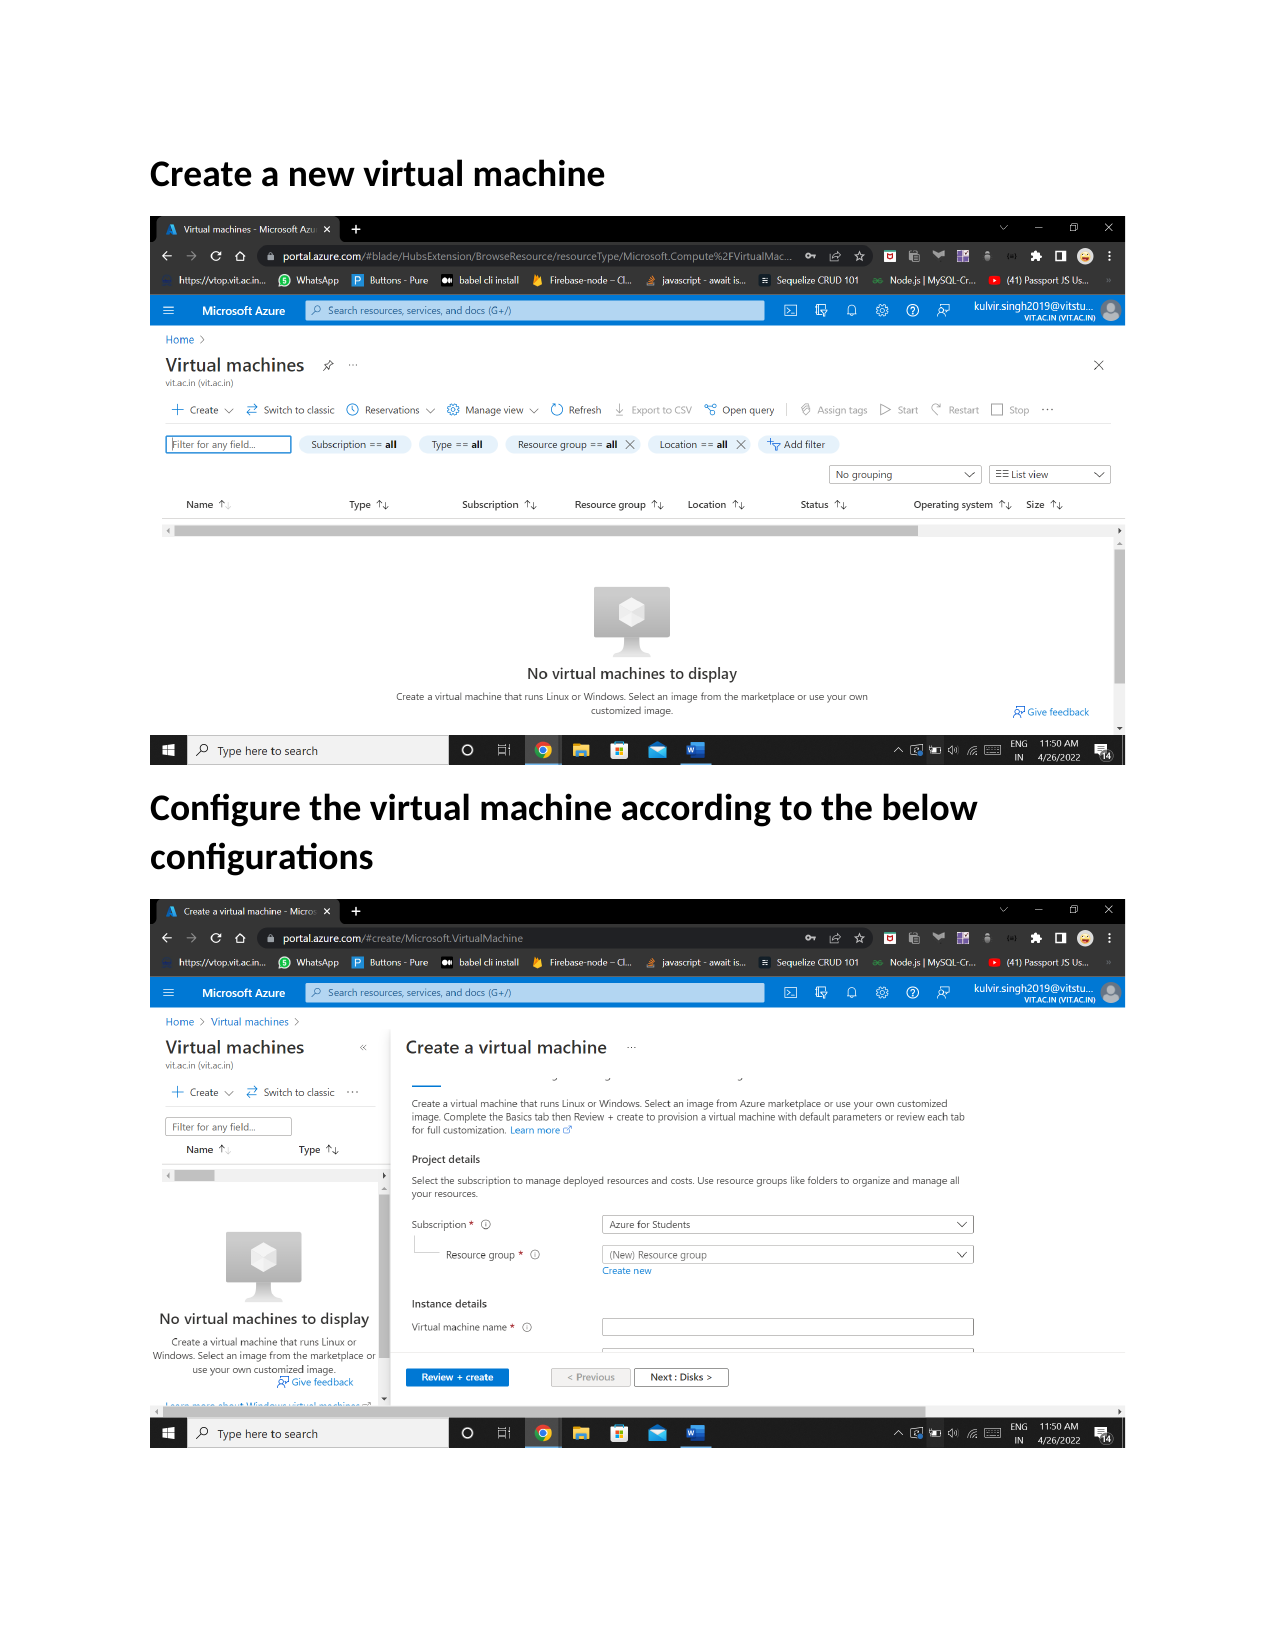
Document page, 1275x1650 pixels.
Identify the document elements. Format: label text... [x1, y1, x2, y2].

picture [150, 216, 1125, 765]
text Create a new virtual machine [150, 150, 1125, 196]
picture [150, 899, 1125, 1448]
text Configure the virtual machine according to the below configurations [150, 783, 1125, 879]
